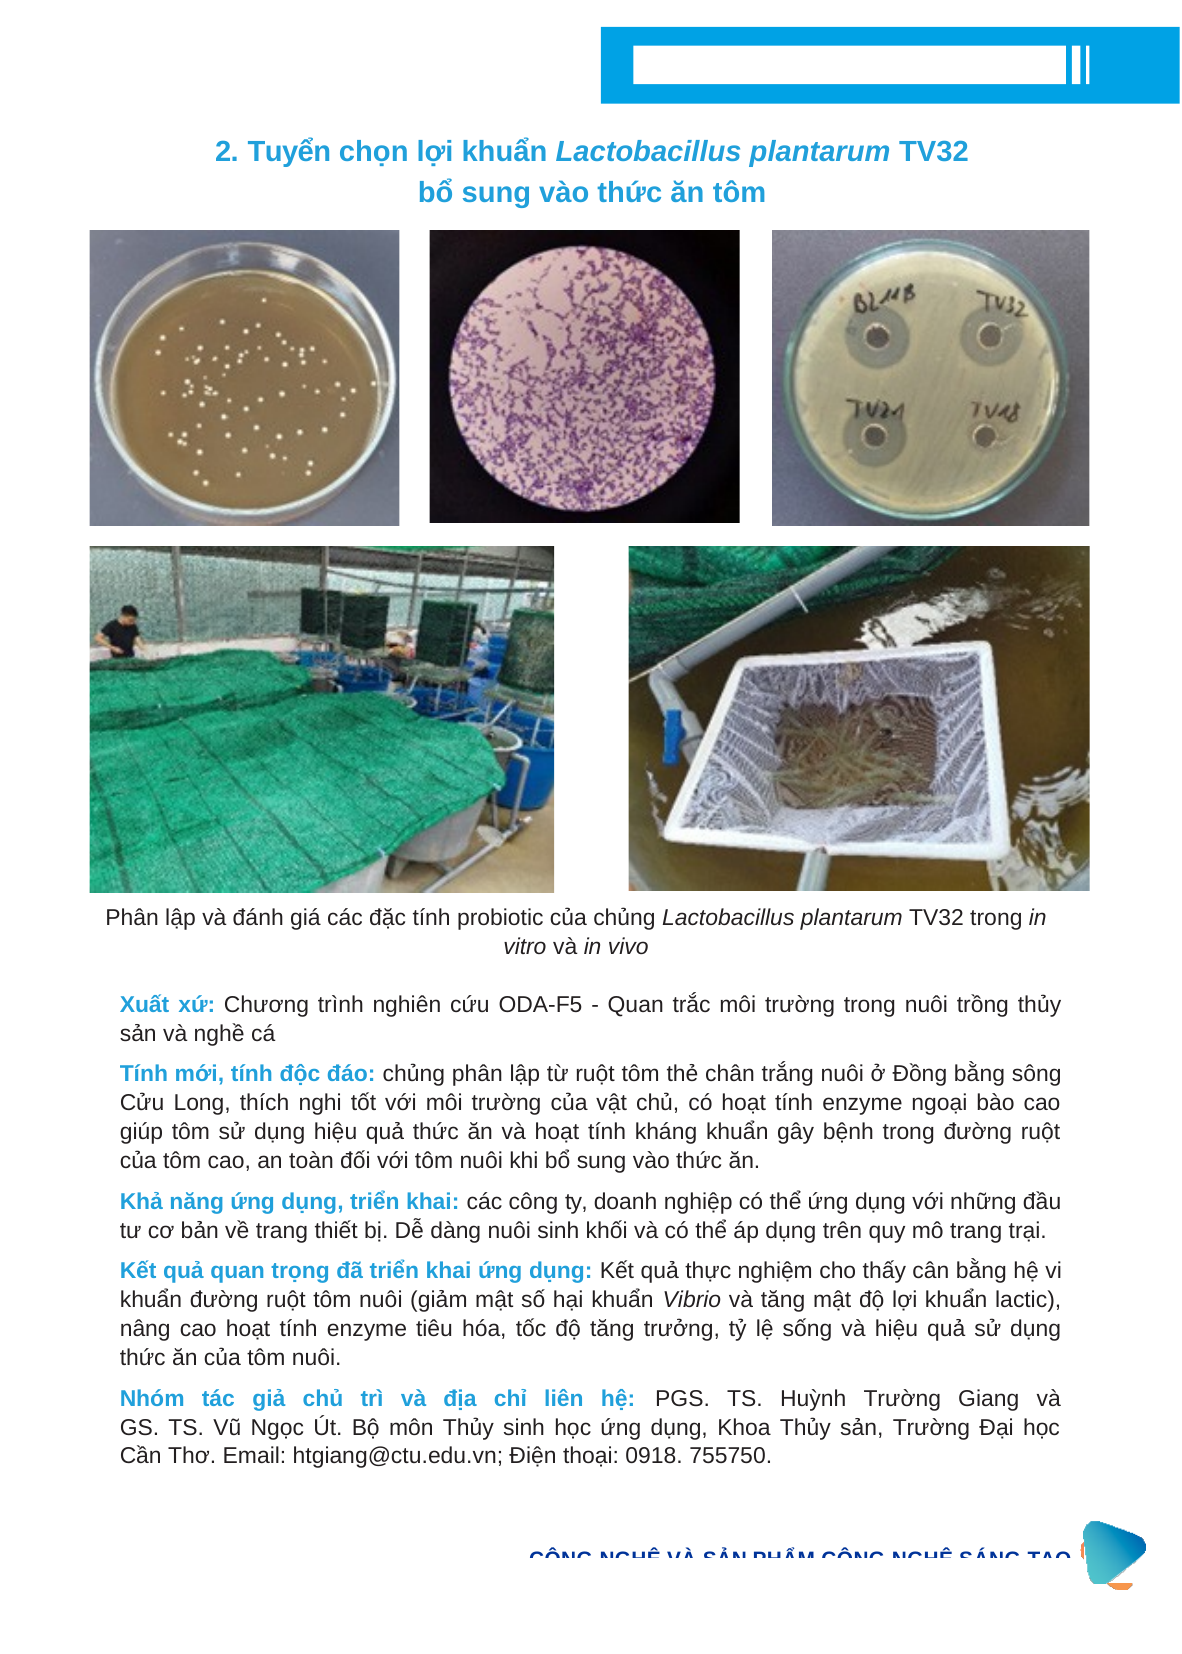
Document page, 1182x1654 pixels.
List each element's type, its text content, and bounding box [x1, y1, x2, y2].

text Nhóm tác giả chủ trì và địa chỉ liên hệ: PGS. TS. Huỳnh Trường Giang và GS. TS. Vũ Ngọc Út. Bộ môn Thủy sinh học ứng dụng, Khoa Thủy sản, Trường Đại học Cần Thơ. Email: htgiang@ctu.edu.vn; Điện thoại: 0918. 755750. [119, 1384, 1062, 1469]
picture [772, 230, 1090, 526]
picture [429, 230, 740, 523]
text Khả năng ứng dụng, triển khai: các công ty, doanh nghiệp có thể ứng dụng với những đầu tư cơ bản về trang thiết bị. Dễ dàng nuôi sinh khối và có thể áp dụng trên quy mô trang trại. [119, 1188, 1062, 1243]
picture [89, 230, 400, 526]
text Kết quả quan trọng đã triển khai ứng dụng: Kết quả thực nghiệm cho thấy cân bằng hệ vi khuẩn đường ruột tôm nuôi (giảm mật số hại khuẩn Vibrio và tăng mật độ lợi khuẩn lactic), nâng cao hoạt tính enzyme tiêu hóa, tốc độ tăng trưởng, tỷ lệ sống và hiệu quả sử dụng thức ăn của tôm nuôi. [119, 1257, 1062, 1371]
picture [89, 546, 555, 893]
text Tính mới, tính độc đáo: chủng phân lập từ ruột tôm thẻ chân trắng nuôi ở Đồng bằng sông Cửu Long, thích nghi tốt với môi trường của vật chủ, có hoạt tính enzyme ngoại bào cao giúp tôm sử dụng hiệu quả thức ăn và hoạt tính kháng khuẩn gây bệnh trong đường ruột của tôm cao, an toàn đối với tôm nuôi khi bổ sung vào thức ăn. [119, 1060, 1062, 1174]
list Tuyển chọn lợi khuẩn Lactobacillus plantarum TV32 bổ sung vào thức ăn tôm [215, 134, 969, 209]
picture [1080, 1519, 1146, 1590]
picture [628, 546, 1090, 891]
text Xuất xứ: Chương trình nghiên cứu ODA-F5 - Quan trắc môi trường trong nuôi trồng thủy sản và nghề cá [119, 991, 1062, 1046]
